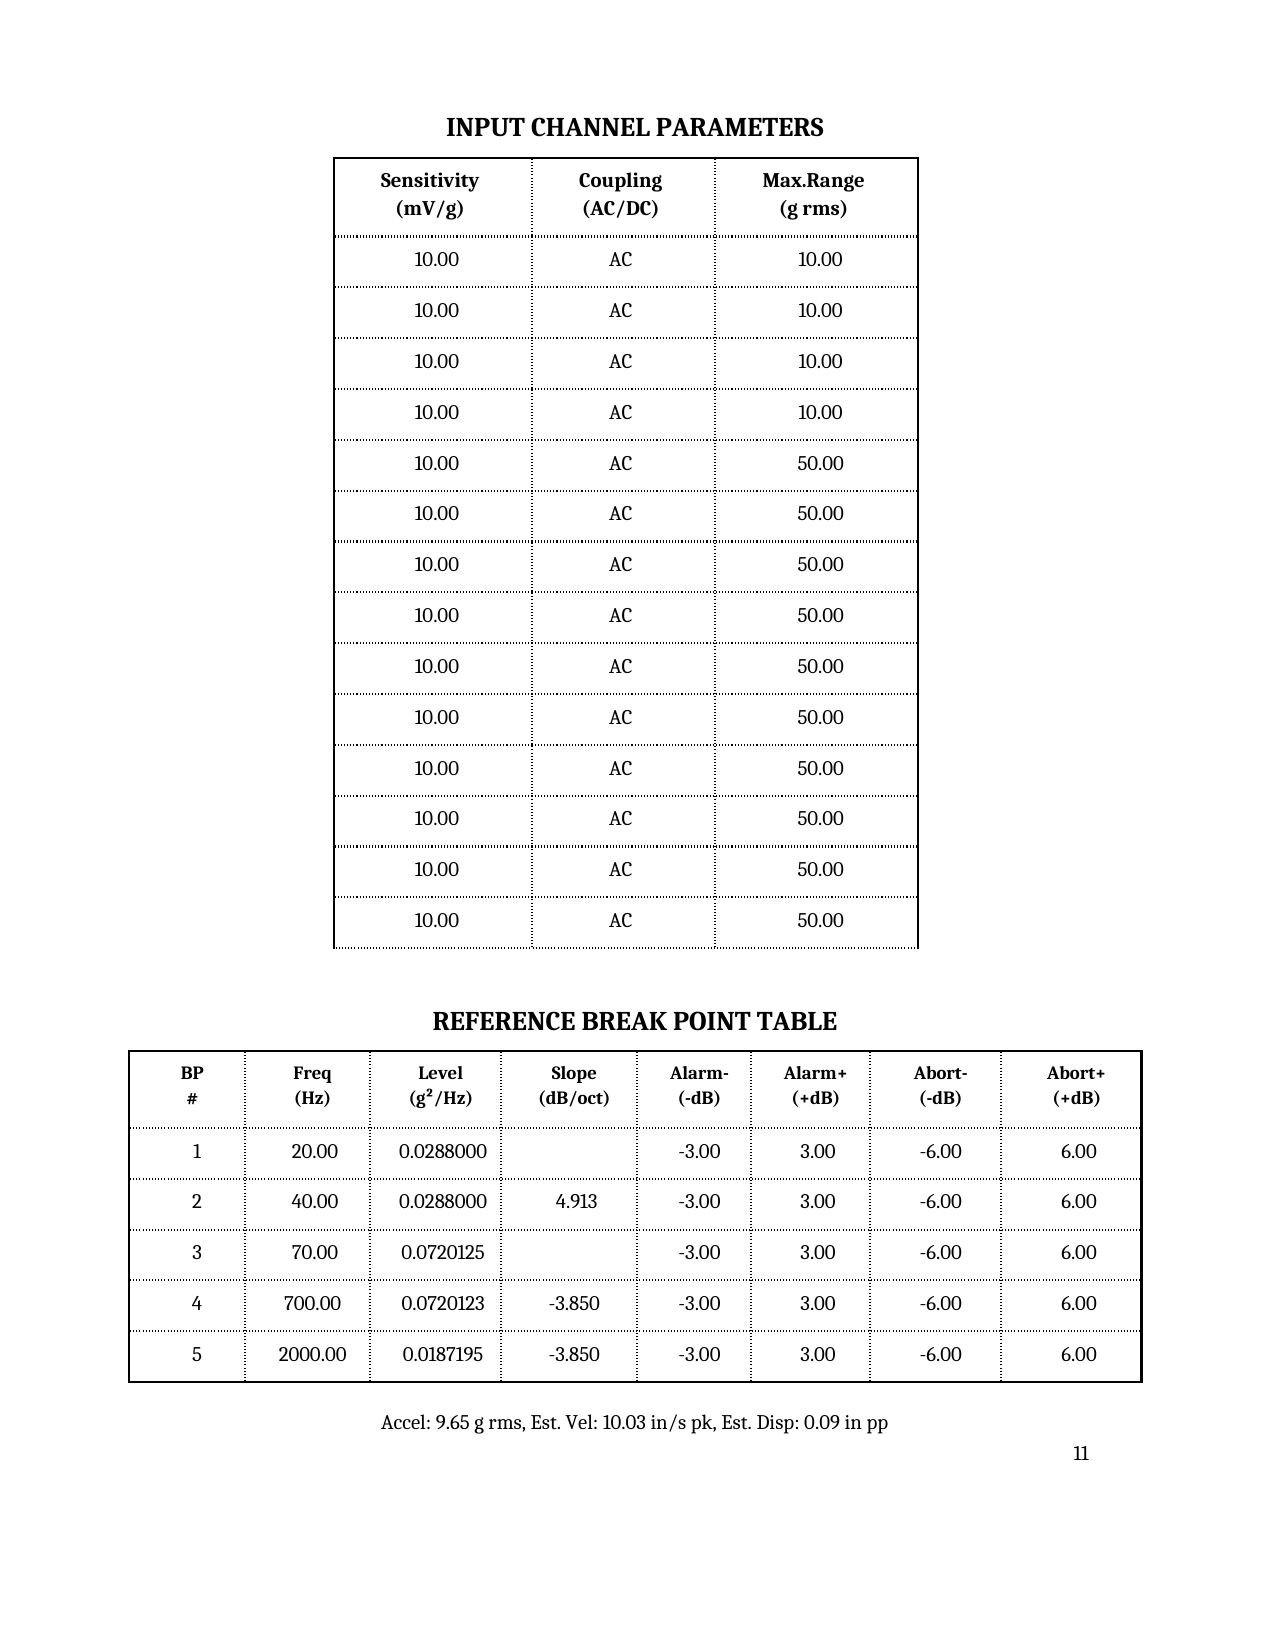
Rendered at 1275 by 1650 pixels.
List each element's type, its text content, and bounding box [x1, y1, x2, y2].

table_header Level (g²/Hz) [370, 1052, 501, 1127]
table_cell AC [532, 286, 715, 337]
table_cell -6.00 [870, 1229, 1001, 1279]
table_cell -3.850 [501, 1330, 637, 1381]
subtitle INPUT CHANNEL PARAMETERS [148, 112, 1090, 144]
table_cell 10.00 [715, 235, 917, 286]
table_cell 50.00 [715, 642, 917, 693]
table_cell -3.00 [637, 1178, 751, 1228]
table_header Alarm- (-dB) [637, 1052, 751, 1127]
table_cell 50.00 [715, 795, 917, 845]
table_cell 50.00 [715, 693, 917, 744]
table_cell -3.850 [501, 1279, 637, 1330]
table_cell [501, 1229, 637, 1279]
table_cell 10.00 [715, 286, 917, 337]
table_header BP # [130, 1052, 244, 1127]
table_cell 2000.00 [245, 1330, 369, 1381]
table_cell -3.00 [637, 1229, 751, 1279]
table_header Freq (Hz) [245, 1052, 369, 1127]
table_cell AC [532, 591, 715, 642]
table_cell 10.00 [335, 540, 532, 591]
table_cell 10.00 [335, 642, 532, 693]
table_cell -6.00 [870, 1279, 1001, 1330]
table_cell 20.00 [245, 1127, 369, 1178]
table_cell AC [532, 693, 715, 744]
table_cell 3.00 [751, 1178, 869, 1228]
table_cell -3.00 [637, 1127, 751, 1178]
table_cell -6.00 [870, 1330, 1001, 1381]
table_cell 10.00 [335, 795, 532, 845]
table_cell 10.00 [335, 235, 532, 286]
table_cell 6.00 [1001, 1229, 1140, 1279]
table_cell 3 [130, 1229, 244, 1279]
table_header Abort+ (+dB) [1001, 1052, 1140, 1127]
table_cell -6.00 [870, 1178, 1001, 1228]
table_header Coupling (AC/DC) [532, 159, 715, 235]
table_cell 10.00 [335, 286, 532, 337]
table_cell 6.00 [1001, 1178, 1140, 1228]
table_cell 10.00 [715, 337, 917, 388]
table_cell 50.00 [715, 490, 917, 540]
table_cell AC [532, 896, 715, 947]
table_cell 10.00 [335, 896, 532, 947]
text Accel: 9.65 g rms, Est. Vel: 10.03 in/s pk, Est. Disp: 0.09 in pp [148, 1411, 1090, 1435]
table_header Sensitivity (mV/g) [335, 159, 532, 235]
table_header Max.Range (g rms) [715, 159, 917, 235]
table_cell 6.00 [1001, 1330, 1140, 1381]
table_cell 4.913 [501, 1178, 637, 1228]
table_cell 50.00 [715, 744, 917, 794]
table_cell 10.00 [335, 439, 532, 489]
table_cell AC [532, 845, 715, 896]
table_cell 70.00 [245, 1229, 369, 1279]
table_cell 0.0288000 [370, 1127, 501, 1178]
table_cell 2 [130, 1178, 244, 1228]
table_cell 5 [130, 1330, 244, 1381]
table_cell 0.0288000 [370, 1178, 501, 1228]
table_cell 50.00 [715, 845, 917, 896]
table_cell 50.00 [715, 896, 917, 947]
table_cell AC [532, 642, 715, 693]
table_cell AC [532, 439, 715, 489]
table_cell 0.0187195 [370, 1330, 501, 1381]
subtitle REFERENCE BREAK POINT TABLE [148, 1006, 1090, 1037]
table_cell 4 [130, 1279, 244, 1330]
table_cell AC [532, 540, 715, 591]
table_cell 3.00 [751, 1229, 869, 1279]
table_header Slope (dB/oct) [501, 1052, 637, 1127]
table_cell 50.00 [715, 439, 917, 489]
table_cell 10.00 [335, 845, 532, 896]
table_header Abort- (-dB) [870, 1052, 1001, 1127]
table_cell 50.00 [715, 591, 917, 642]
table_cell -3.00 [637, 1330, 751, 1381]
table_cell AC [532, 337, 715, 388]
table_cell 10.00 [335, 744, 532, 794]
table_cell 10.00 [335, 490, 532, 540]
table_cell -3.00 [637, 1279, 751, 1330]
table_cell 3.00 [751, 1330, 869, 1381]
table_cell AC [532, 490, 715, 540]
table_cell 0.0720125 [370, 1229, 501, 1279]
table_cell 700.00 [245, 1279, 369, 1330]
table_cell 0.0720123 [370, 1279, 501, 1330]
table_cell 10.00 [335, 388, 532, 439]
table_cell 3.00 [751, 1279, 869, 1330]
table_cell 10.00 [335, 591, 532, 642]
table_cell 40.00 [245, 1178, 369, 1228]
table_cell 1 [130, 1127, 244, 1178]
table_cell 10.00 [335, 337, 532, 388]
table_cell 3.00 [751, 1127, 869, 1178]
table_header Alarm+ (+dB) [751, 1052, 869, 1127]
table_cell [501, 1127, 637, 1178]
table_cell 6.00 [1001, 1279, 1140, 1330]
table_cell 10.00 [335, 693, 532, 744]
table_cell AC [532, 744, 715, 794]
table_cell AC [532, 795, 715, 845]
table_cell AC [532, 235, 715, 286]
table_cell 10.00 [715, 388, 917, 439]
table_cell 50.00 [715, 540, 917, 591]
table_cell 6.00 [1001, 1127, 1140, 1178]
table_cell -6.00 [870, 1127, 1001, 1178]
table_cell AC [532, 388, 715, 439]
